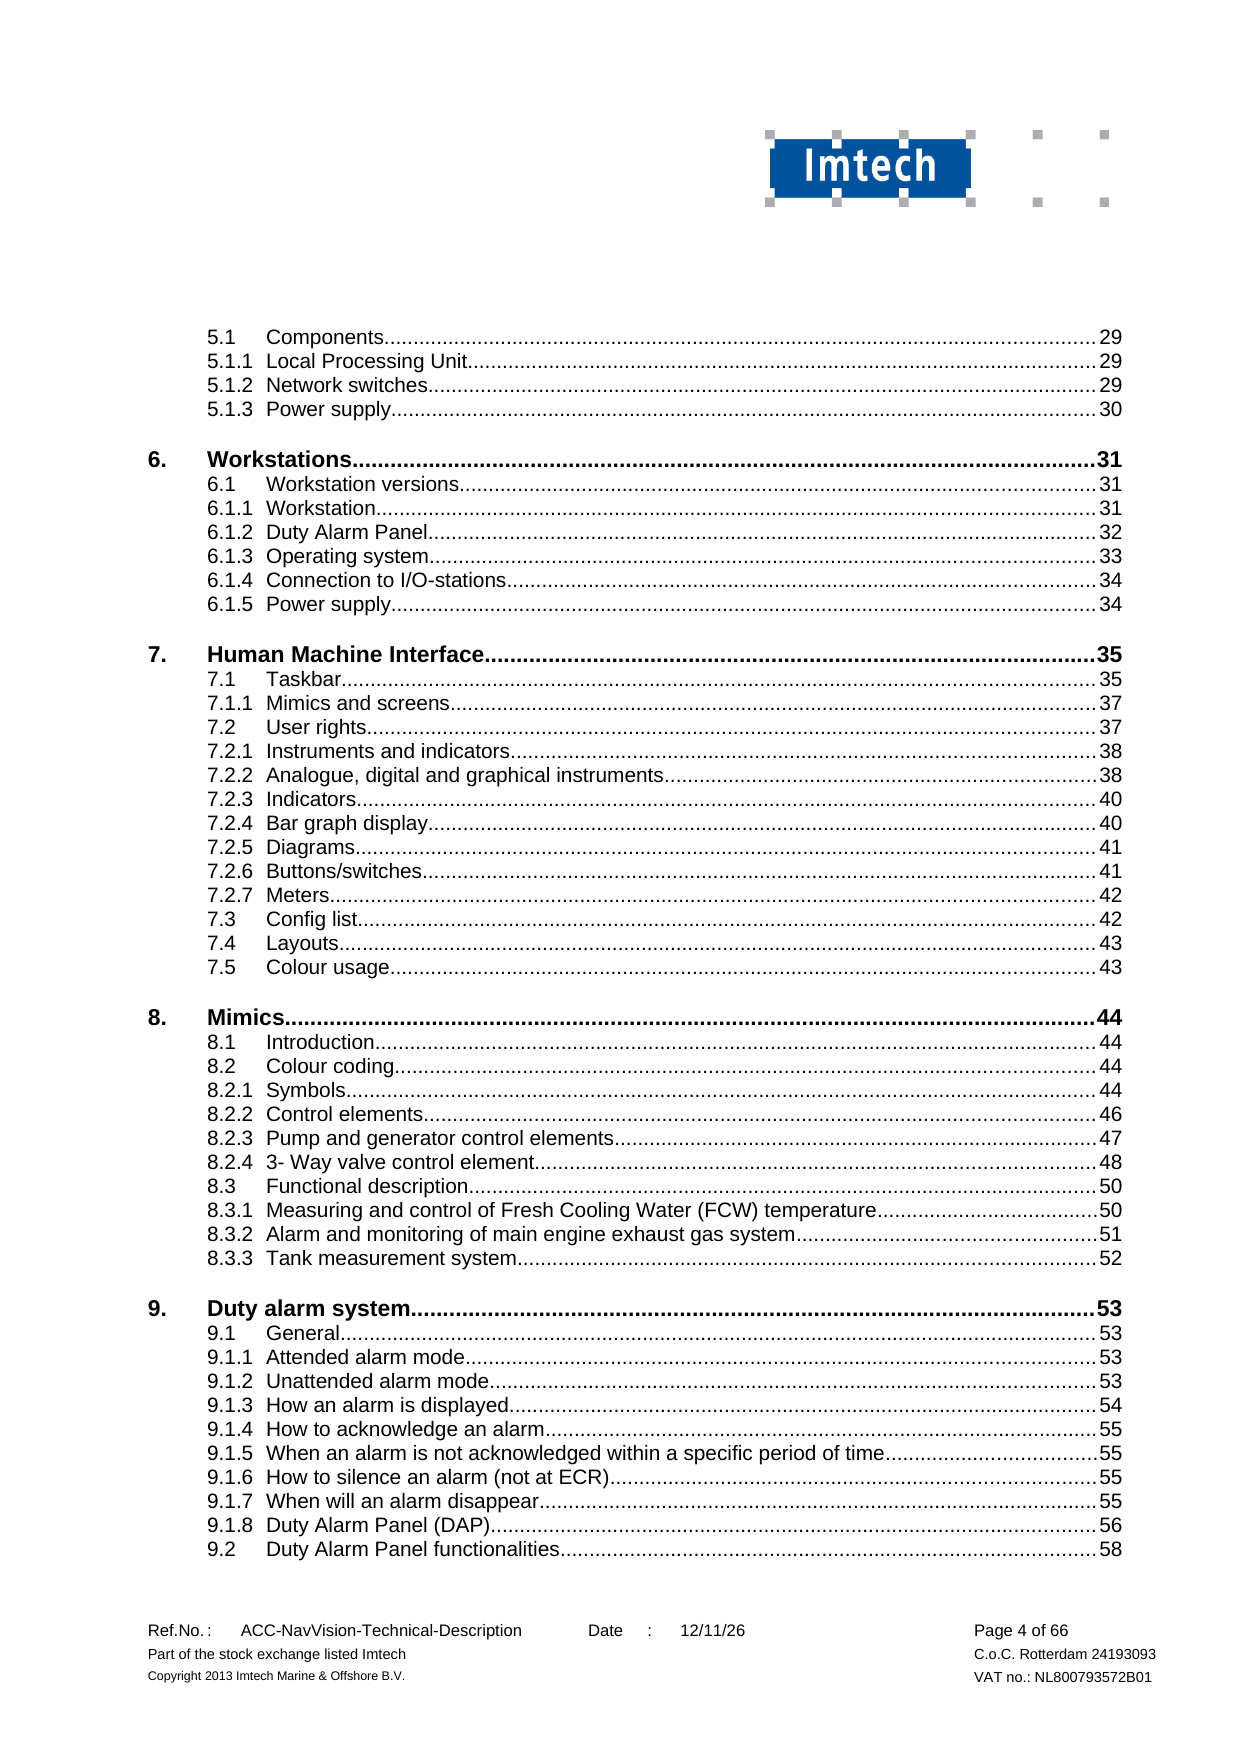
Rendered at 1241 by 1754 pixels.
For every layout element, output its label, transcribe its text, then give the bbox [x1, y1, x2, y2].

text 9.1.7 When will an alarm disappear 55 [207, 1489, 1063, 1513]
text 9.1.8 Duty Alarm Panel (DAP) 56 [207, 1513, 1063, 1537]
text 8. Mimics 44 [148, 1004, 1063, 1030]
text 7.1.1 Mimics and screens 37 [207, 691, 1063, 715]
text 6.1 Workstation versions 31 [207, 472, 1063, 496]
text 6.1.2 Duty Alarm Panel 32 [207, 520, 1063, 544]
text 9.1.5 When an alarm is not acknowledged within a specific period of time 55 [207, 1441, 1063, 1465]
text 9.1.2 Unattended alarm mode 53 [207, 1369, 1063, 1393]
text 7.4 Layouts 43 [207, 931, 1063, 955]
text 5.1.2 Network switches 29 [207, 373, 1063, 397]
text 7.2.4 Bar graph display 40 [207, 811, 1063, 835]
text 7.1 Taskbar 35 [207, 667, 1063, 691]
text 8.1 Introduction 44 [207, 1030, 1063, 1054]
text 8.3 Functional description 50 [207, 1174, 1063, 1198]
text 5.1.1 Local Processing Unit 29 [207, 349, 1063, 373]
text 9.1.3 How an alarm is displayed 54 [207, 1393, 1063, 1417]
text 7.2 User rights 37 [207, 715, 1063, 739]
text 8.3.2 Alarm and monitoring of main engine exhaust gas system 51 [207, 1222, 1063, 1246]
text 8.2 Colour coding 44 [207, 1054, 1063, 1078]
text 8.3.1 Measuring and control of Fresh Cooling Water (FCW) temperature 50 [207, 1198, 1063, 1222]
text 9.1.1 Attended alarm mode 53 [207, 1345, 1063, 1369]
text 8.2.1 Symbols 44 [207, 1078, 1063, 1102]
text 5.1 Components 29 [207, 325, 1063, 349]
text 6.1.5 Power supply 34 [207, 592, 1063, 616]
text 7.3 Config list 42 [207, 907, 1063, 931]
text 6.1.3 Operating system 33 [207, 544, 1063, 568]
text 6.1.4 Connection to I/O-stations 34 [207, 568, 1063, 592]
text 7.2.1 Instruments and indicators 38 [207, 739, 1063, 763]
text 7.2.2 Analogue, digital and graphical instruments 38 [207, 763, 1063, 787]
text 7. Human Machine Interface 35 [148, 641, 1063, 667]
text 7.2.3 Indicators 40 [207, 787, 1063, 811]
text 6. Workstations 31 [148, 446, 1063, 472]
text 8.3.3 Tank measurement system 52 [207, 1246, 1063, 1269]
text 8.2.2 Control elements 46 [207, 1102, 1063, 1126]
text 8.2.3 Pump and generator control elements 47 [207, 1126, 1063, 1150]
picture [765, 130, 1109, 207]
text 7.2.6 Buttons/switches 41 [207, 859, 1063, 883]
text 9.1 General 53 [207, 1321, 1063, 1345]
text 9.1.6 How to silence an alarm (not at ECR) 55 [207, 1465, 1063, 1489]
text 9.2 Duty Alarm Panel functionalities 58 [207, 1537, 1063, 1561]
text 5.1.3 Power supply 30 [207, 397, 1063, 421]
text 7.2.7 Meters 42 [207, 883, 1063, 907]
text 6.1.1 Workstation 31 [207, 496, 1063, 520]
text 7.2.5 Diagrams 41 [207, 835, 1063, 859]
text 8.2.4 3- Way valve control element 48 [207, 1150, 1063, 1174]
text 9.1.4 How to acknowledge an alarm 55 [207, 1417, 1063, 1441]
text 7.5 Colour usage 43 [207, 955, 1063, 979]
text 9. Duty alarm system 53 [148, 1294, 1063, 1321]
